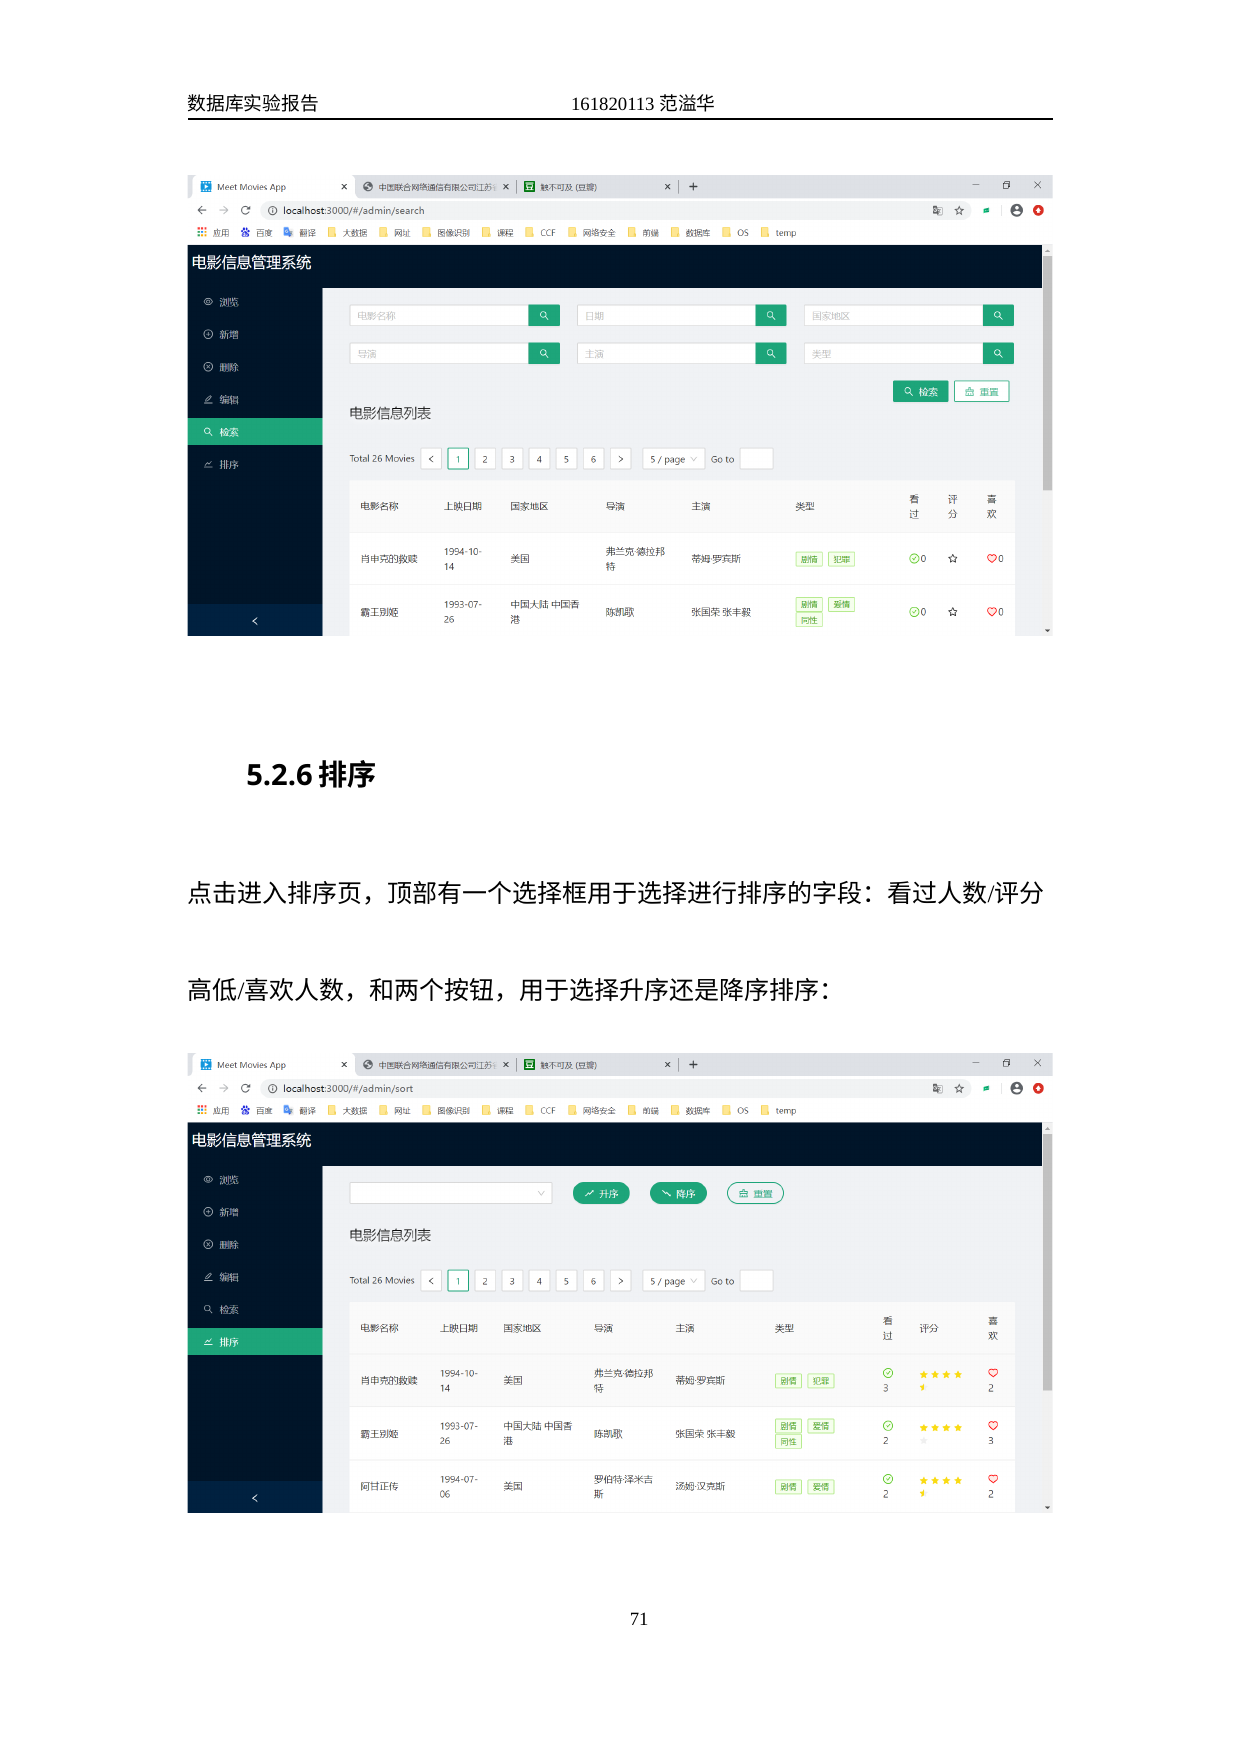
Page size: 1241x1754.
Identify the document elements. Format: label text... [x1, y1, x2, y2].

picture [187, 1053, 1053, 1513]
text 点击进入排序页，顶部有一个选择框用于选择进行排序的字段：看过人数/评分高低/喜欢人数，和两个按钮，用于选择升序还是降序排序： [187, 859, 1053, 1021]
subtitle 5.2.6排序 [187, 740, 1053, 805]
picture [187, 175, 1053, 636]
